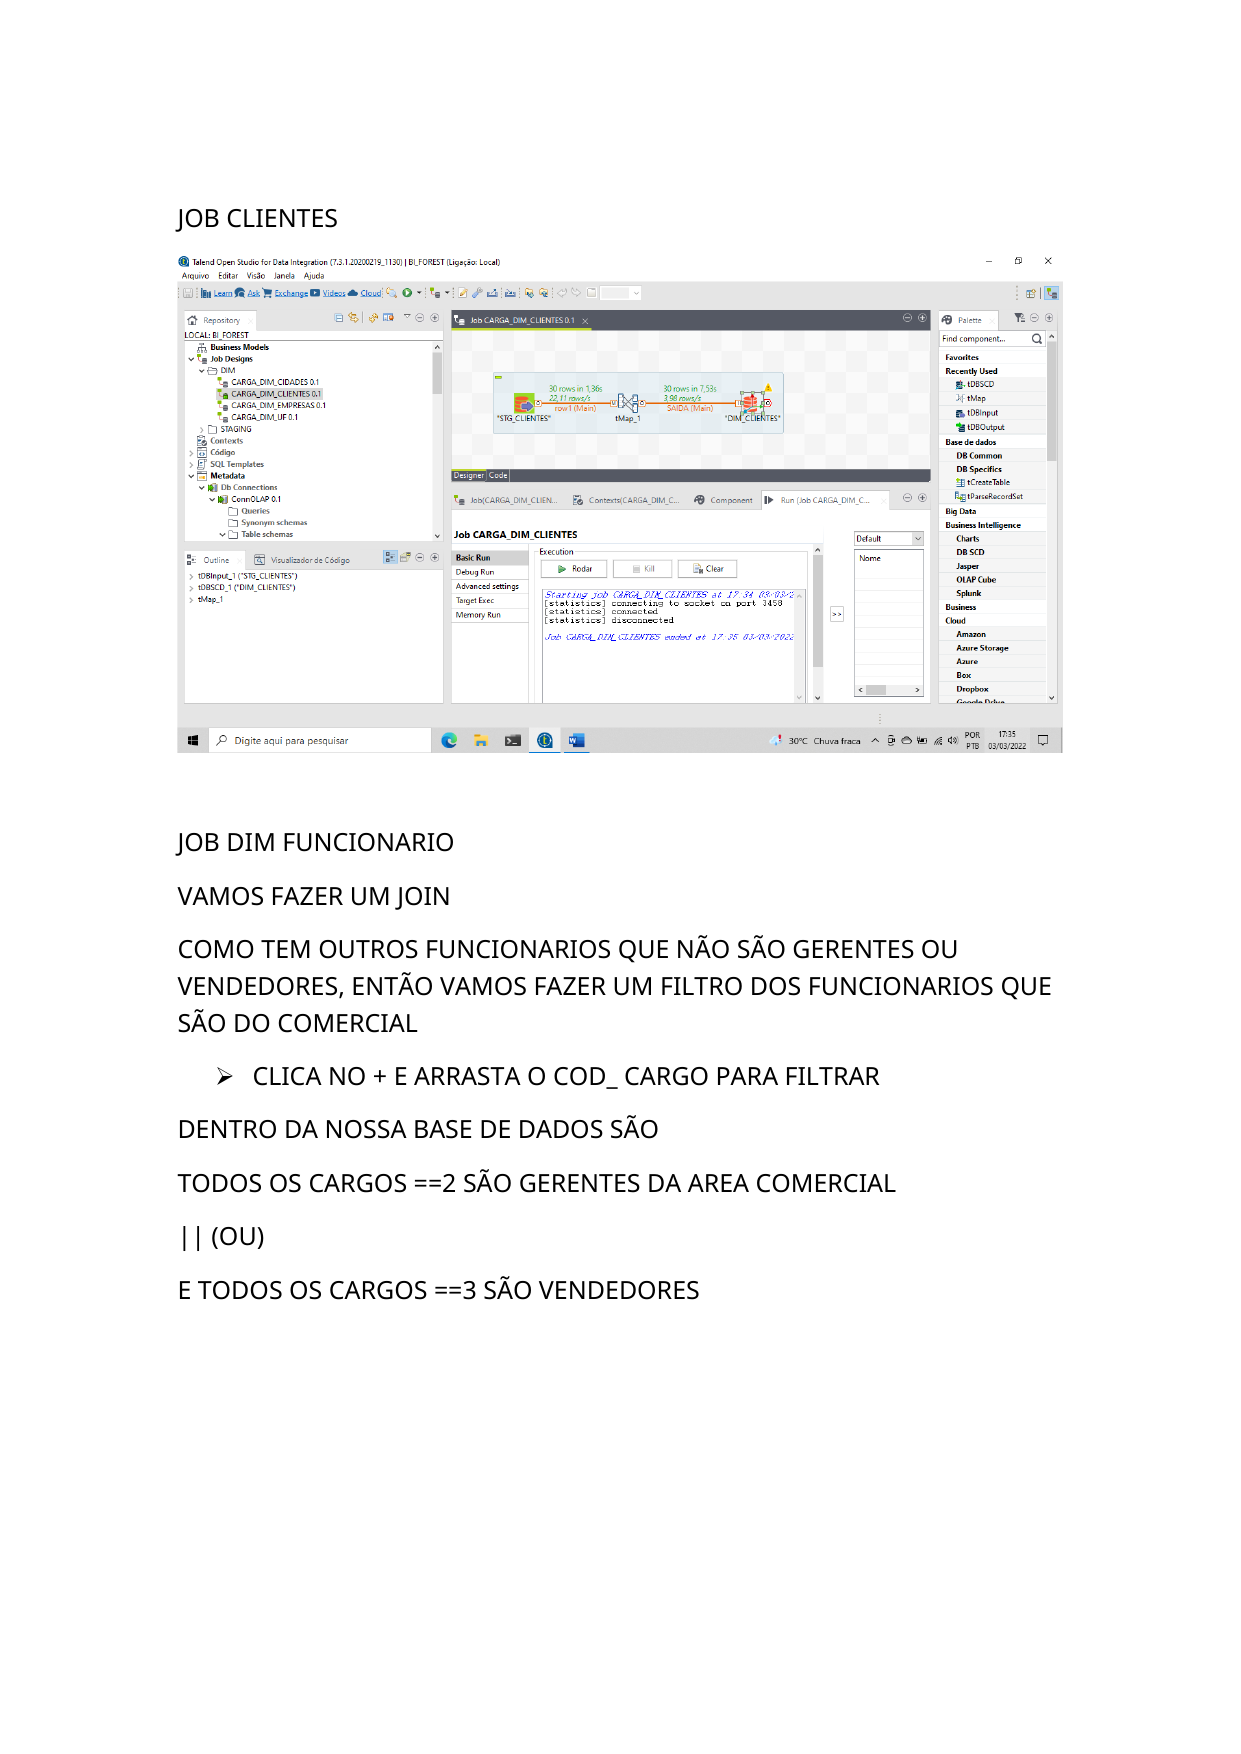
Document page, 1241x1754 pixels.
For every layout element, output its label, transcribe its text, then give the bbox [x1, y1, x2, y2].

text COMO TEM OUTROS FUNCIONARIOS QUE NÃO SÃO GERENTES OU VENDEDORES, ENTÃO VAMOS FAZER UM FILTRO DOS FUNCIONARIOS QUE SÃO DO COMERCIAL [177, 932, 1063, 1039]
text E TODOS OS CARGOS ==3 SÃO VENDEDORES [177, 1272, 1063, 1306]
text JOB DIM FUNCIONARIO [177, 825, 1063, 859]
text || (OU) [177, 1219, 1063, 1253]
text VAMOS FAZER UM JOIN [177, 878, 1063, 912]
text JOB CLIENTES [177, 201, 1063, 235]
text TODOS OS CARGOS ==2 SÃO GERENTES DA AREA COMERCIAL [177, 1166, 1063, 1199]
picture [177, 254, 1063, 753]
text DENTRO DA NOSSA BASE DE DADOS SÃO [177, 1112, 1063, 1146]
list CLICA NO + E ARRASTA O COD_ CARGO PARA FILTRAR [215, 1059, 1063, 1093]
